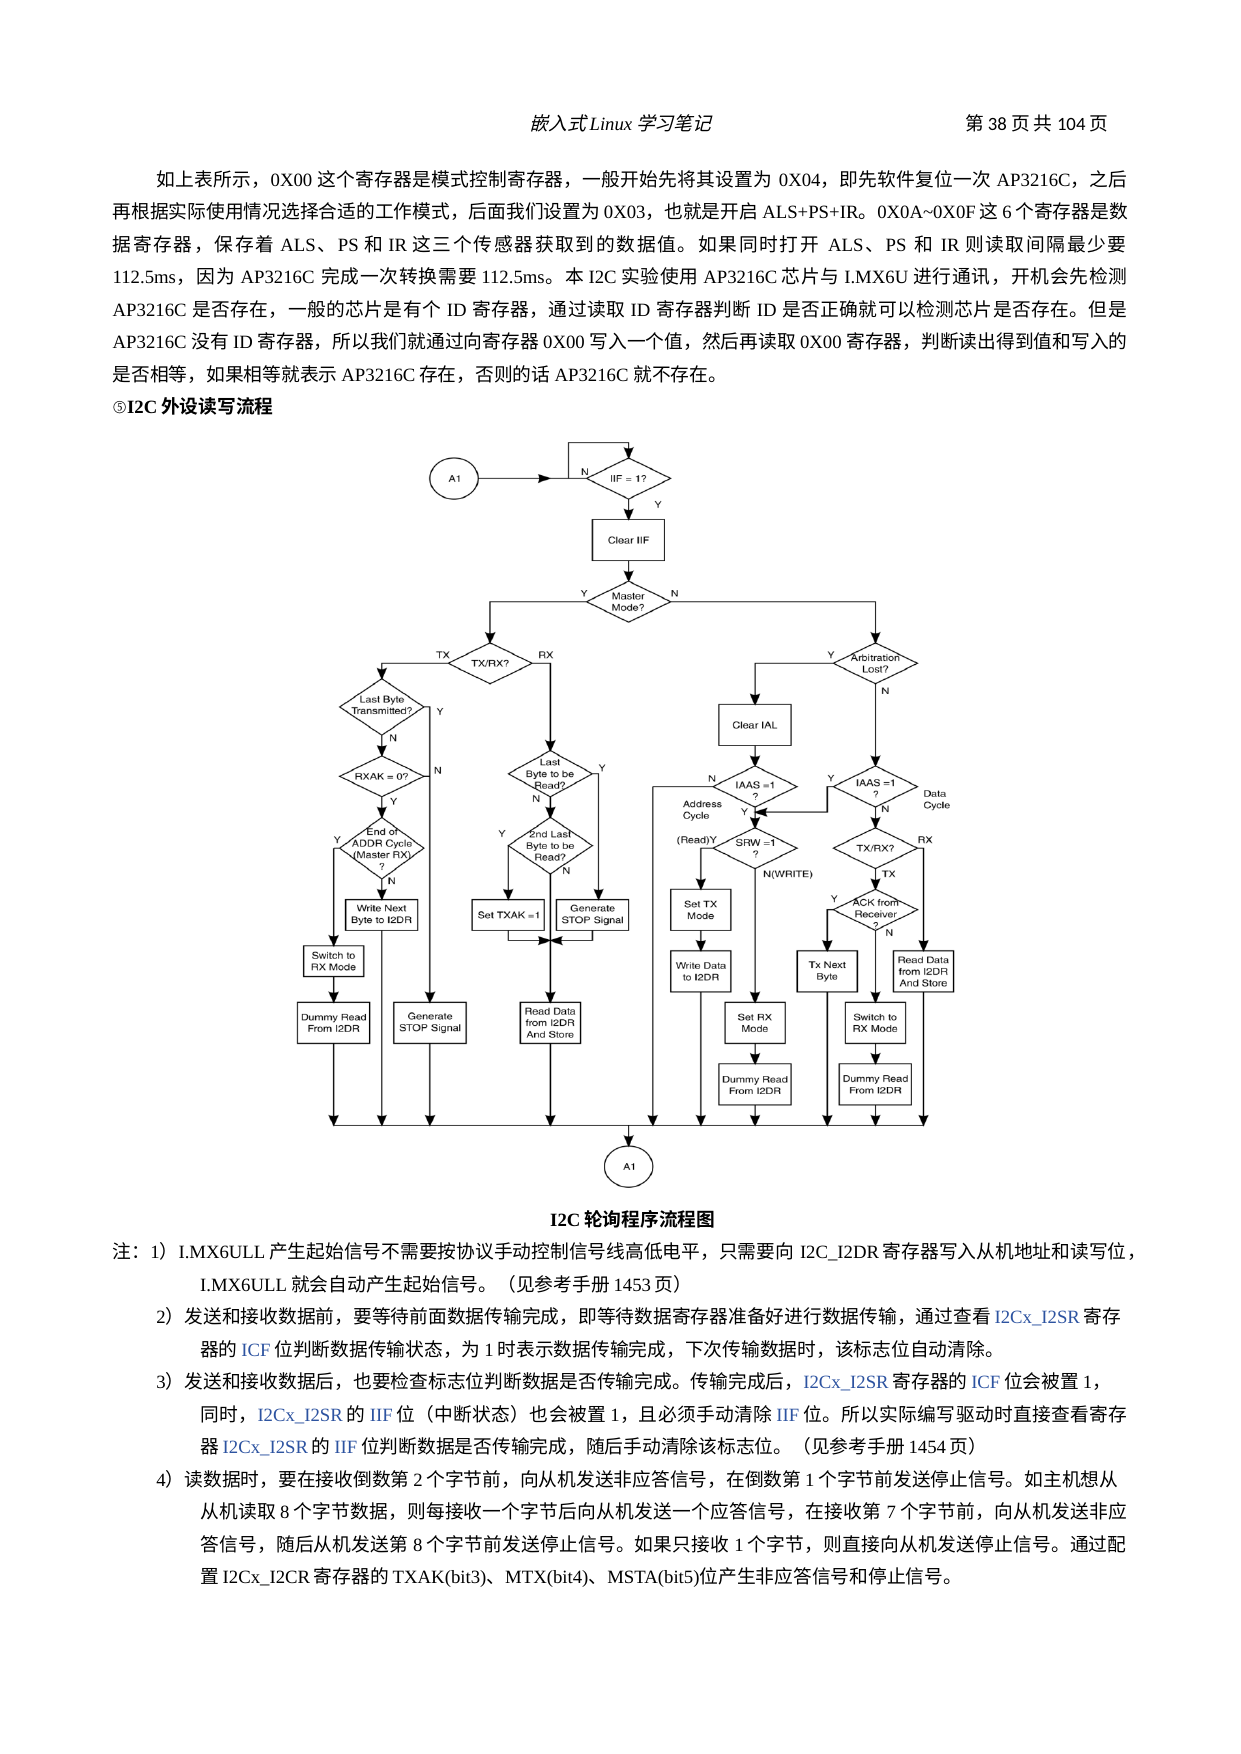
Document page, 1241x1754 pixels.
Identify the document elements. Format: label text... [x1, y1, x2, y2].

text 如上表所示，0X00 这个寄存器是模式控制寄存器，一般开始先将其设置为 0X04，即先软件复位一次 AP3216C，之后再根据实际使用情况选择合适的工作模式，后面我们设置为0X03，也就是开启 ALS+PS+IR。0X0A~0X0F这6个寄存器是数据寄存器，保存着ALS、PS和IR这三个传感器获取到的数据值。如果同时打开 ALS、PS 和 IR则读取间隔最少要 112.5ms，因为 AP3216C 完成一次转换需要112.5ms。本I2C实验使用AP3216C芯片与I.MX6U进行通讯，开机会先检测 AP3216C 是否存在，一般的芯片是有个 ID 寄存器，通过读取 ID 寄存器判断 ID 是否正确就可以检测芯片是否存在。但是 AP3216C 没有 ID 寄存器，所以我们就通过向寄存器 0X00 写入一个值，然后再读取 0X00 寄存器，判断读出得到值和写入的是否相等，如果相等就表示AP3216C存在，否则的话 AP3216C 就不存在。 [112, 162, 1128, 389]
text I2C轮询程序流程图 [112, 1202, 1128, 1234]
text 4）读数据时，要在接收倒数第2个字节前，向从机发送非应答信号，在倒数第1个字节前发送停止信号。如主机想从 [156, 1462, 1128, 1494]
text 注：1）I.MX6ULL产生起始信号不需要按协议手动控制信号线高低电平，只需要向I2C_I2DR寄存器写入从机地址和读写位， I.MX6ULL就会自动产生起始信号。（见参考手册1453页） [112, 1234, 1128, 1299]
text 从机读取8个字节数据，则每接收一个字节后向从机发送一个应答信号，在接收第7个字节前，向从机发送非应答信号，随后从机发送第8个字节前发送停止信号。如果只接收1个字节，则直接向从机发送停止信号。通过配置I2Cx_I2CR寄存器的TXAK(bit3)、MTX(bit4)、MSTA(bit5)位产生非应答信号和停止信号。 [200, 1494, 1128, 1592]
text ⑤I2C外设读写流程 [112, 389, 1128, 422]
picture [287, 425, 1002, 1199]
text 同时，I2Cx_I2SR的IIF位（中断状态）也会被置1，且必须手动清除IIF位。所以实际编写驱动时直接查看寄存器I2Cx_I2SR的IIF位判断数据是否传输完成，随后手动清除该标志位。（见参考手册1454页） [200, 1397, 1128, 1462]
text 器的ICF位判断数据传输状态，为1时表示数据传输完成，下次传输数据时，该标志位自动清除。 [156, 1332, 1128, 1364]
text 3）发送和接收数据后，也要检查标志位判断数据是否传输完成。传输完成后，I2Cx_I2SR寄存器的ICF位会被置1， [156, 1364, 1128, 1397]
text 2）发送和接收数据前，要等待前面数据传输完成，即等待数据寄存器准备好进行数据传输，通过查看I2Cx_I2SR寄存 [156, 1299, 1128, 1332]
